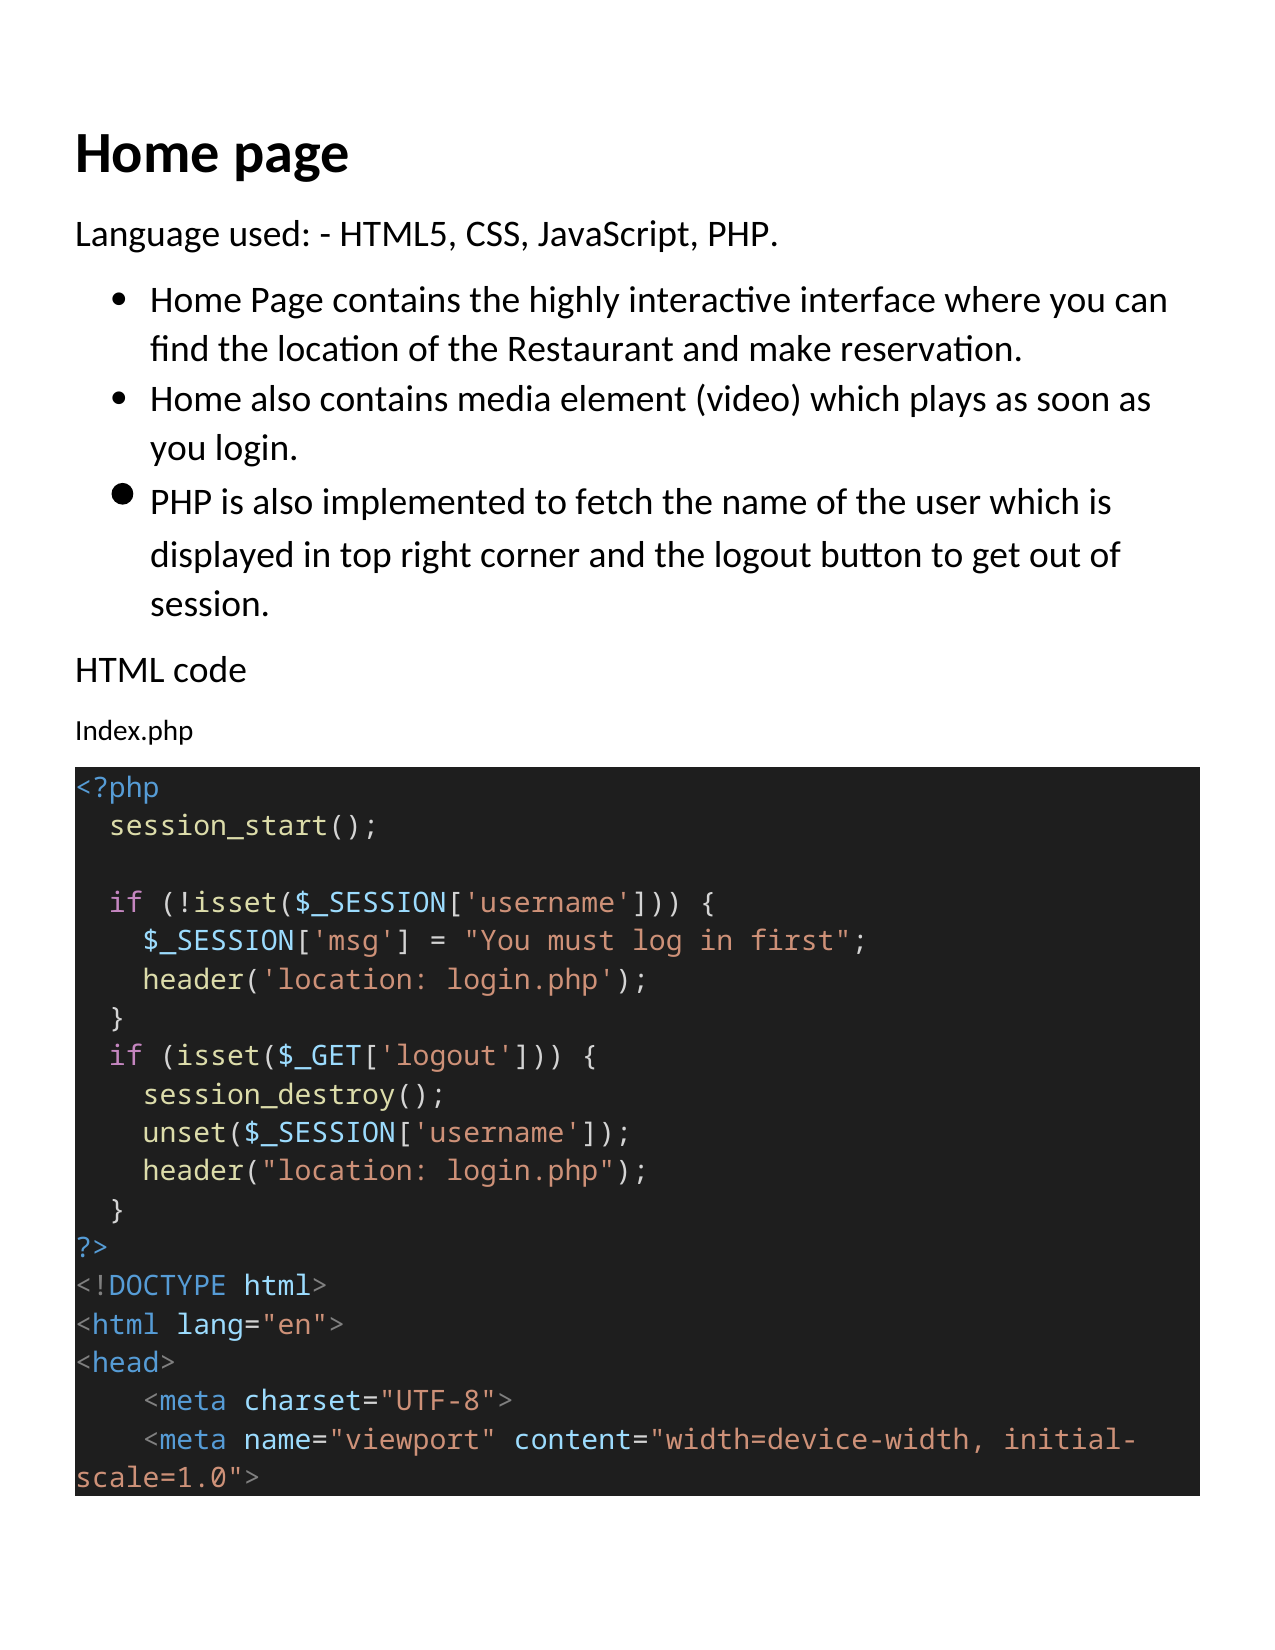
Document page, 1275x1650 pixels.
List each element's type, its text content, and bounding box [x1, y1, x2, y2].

text if (!isset($_SESSION['username'])) { [75, 882, 1200, 921]
text Language used: - HTML5, CSS, JavaScript, PHP. [75, 210, 1200, 256]
text } [75, 1189, 1200, 1227]
text Index.php [75, 712, 1200, 748]
text <head> [75, 1342, 1200, 1381]
text <meta name="viewport" content="width=device-width, initial-scale=1.0"> [75, 1419, 1200, 1496]
text unset($_SESSION['username']); [75, 1112, 1200, 1151]
text <?php [75, 767, 1200, 806]
text HTML code [75, 646, 1200, 692]
text session_start(); [75, 806, 1200, 844]
list Home also contains media element (video) which plays as soon as you login. [112, 375, 1200, 470]
text Home page [75, 116, 1200, 187]
list PHP is also implemented to fetch the name of the user which is displayed in top right corner and the logout button to get out of session. [112, 474, 1200, 626]
text session_destroy(); [75, 1074, 1200, 1112]
text if (isset($_GET['logout'])) { [75, 1036, 1200, 1074]
text header("location: login.php"); [75, 1151, 1200, 1189]
text <html lang="en"> [75, 1304, 1200, 1342]
text $_SESSION['msg'] = "You must log in first"; [75, 921, 1200, 959]
text ?> [75, 1227, 1200, 1266]
text <!DOCTYPE html> [75, 1266, 1200, 1304]
list Home Page contains the highly interactive interface where you can find the location of the Restaurant and make reservation. [112, 276, 1200, 371]
text } [75, 997, 1200, 1036]
text header('location: login.php'); [75, 959, 1200, 997]
text <meta charset="UTF-8"> [75, 1381, 1200, 1419]
